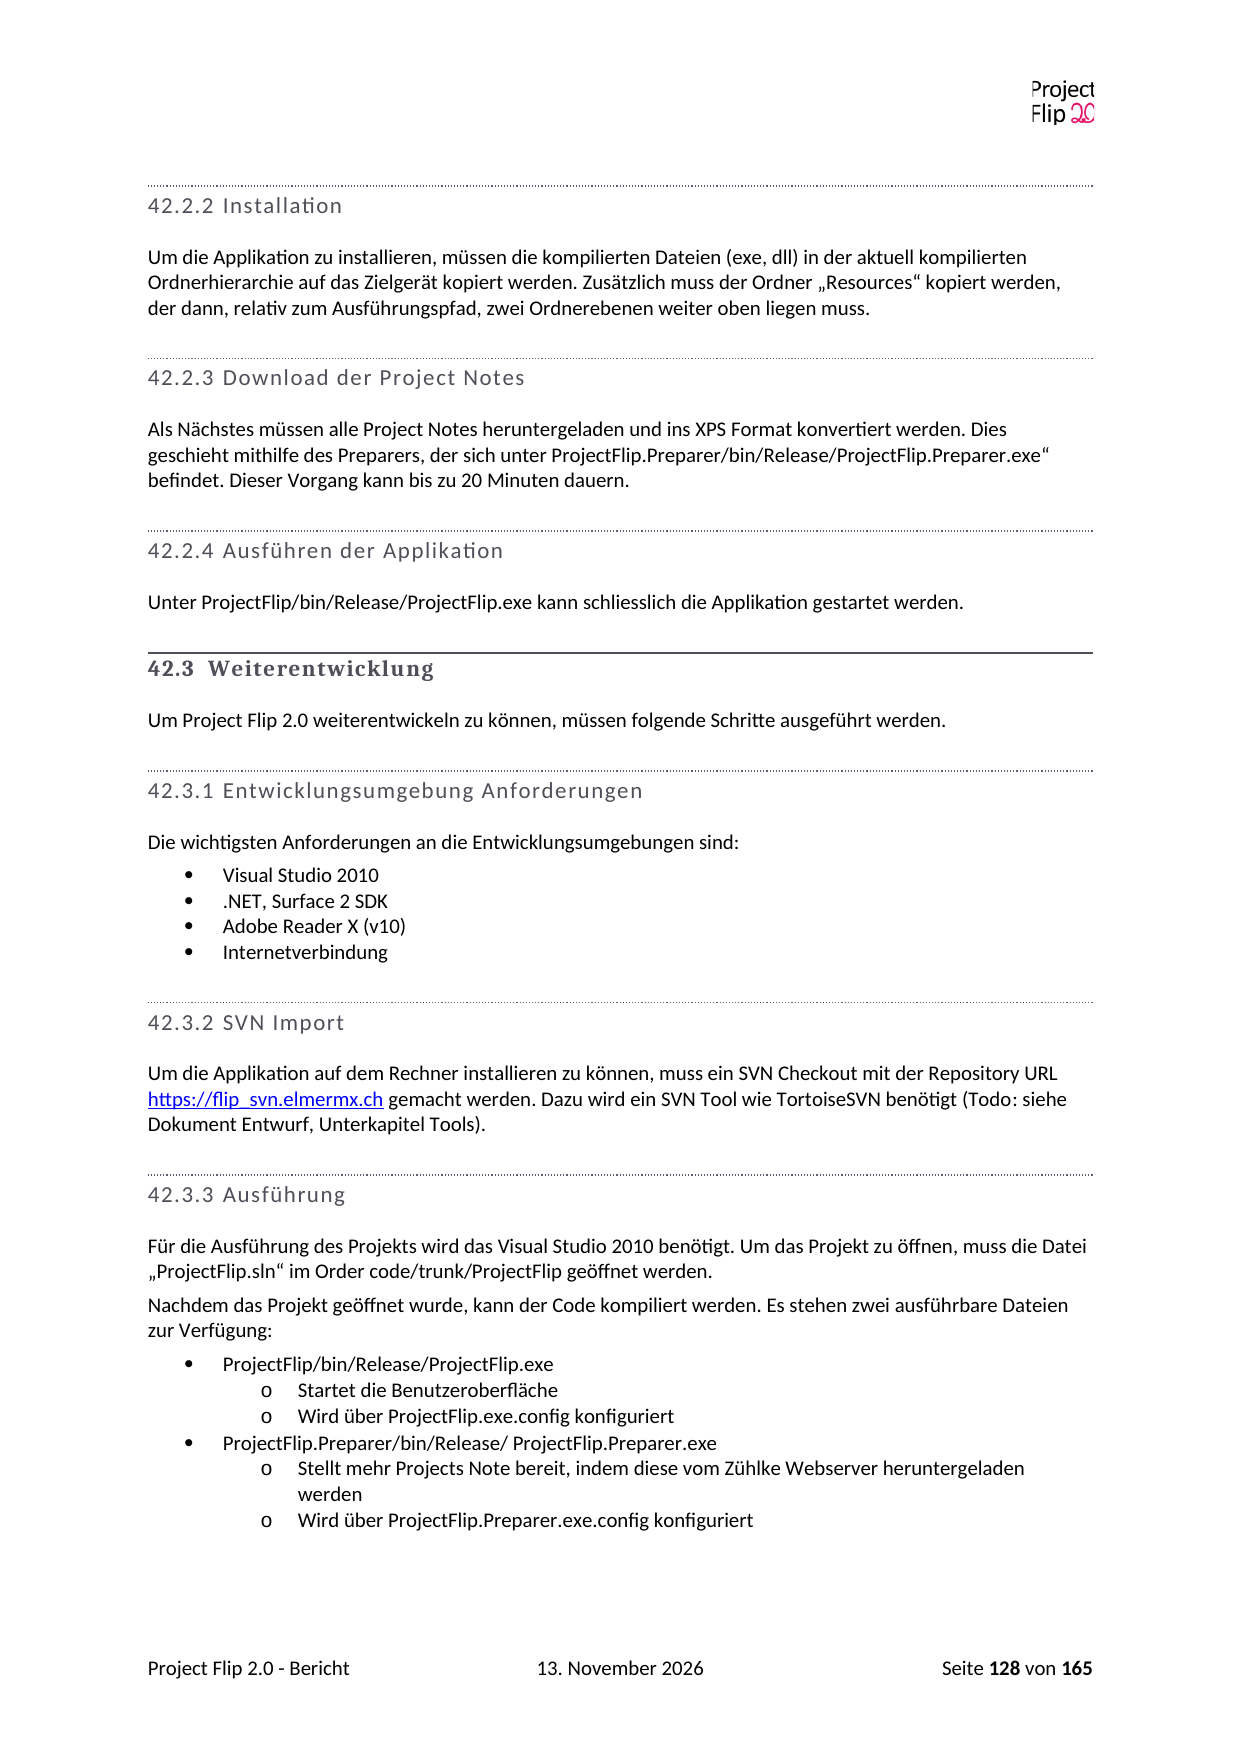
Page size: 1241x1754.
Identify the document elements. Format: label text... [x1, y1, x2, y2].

list Wird über ProjectFlip.Preparer.exe.config konfiguriert [260, 1507, 1093, 1533]
subtitle SVN Import [148, 1002, 1093, 1036]
text Unter ProjectFlip/bin/Release/ProjectFlip.exe kann schliesslich die Applikation gestartet werden. [148, 589, 1093, 614]
text Nachdem das Projekt geöffnet wurde, kann der Code kompiliert werden. Es stehen zwei ausführbare Dateien zur Verfügung: [148, 1292, 1093, 1343]
subtitle Download der Project Notes [148, 358, 1093, 391]
text Um die Applikation auf dem Rechner installieren zu können, muss ein SVN Checkout mit der Repository URL https://flip_svn.elmermx.ch gemacht werden. Dazu wird ein SVN Tool wie TortoiseSVN benötigt (Todo: siehe Dokument Entwurf, Unterkapitel Tools). [148, 1061, 1093, 1137]
list .NET, Surface 2 SDK [185, 888, 1093, 913]
subtitle Ausführung [148, 1174, 1093, 1208]
subtitle Weiterentwicklung [148, 654, 1093, 682]
text Als Nächstes müssen alle Project Notes heruntergeladen und ins XPS Format konvertiert werden. Dies geschieht mithilfe des Preparers, der sich unter ProjectFlip.Preparer/bin/Release/ProjectFlip.Preparer.exe“ befindet. Dieser Vorgang kann bis zu 20 Minuten dauern. [148, 416, 1093, 493]
list ProjectFlip.Preparer/bin/Release/ ProjectFlip.Preparer.exe [185, 1430, 1093, 1455]
list Wird über ProjectFlip.exe.config konfiguriert [260, 1403, 1093, 1430]
subtitle Entwicklungsumgebung Anforderungen [148, 770, 1093, 804]
list Stellt mehr Projects Note bereit, indem diese vom Zühlke Webserver heruntergeladen werden [260, 1455, 1093, 1507]
text Um Project Flip 2.0 weiterentwickeln zu können, müssen folgende Schritte ausgeführt werden. [148, 707, 1093, 733]
list ProjectFlip/bin/Release/ProjectFlip.exe [185, 1351, 1093, 1377]
subtitle Installation [148, 185, 1093, 219]
text Die wichtigsten Anforderungen an die Entwicklungsumgebungen sind: [148, 829, 1093, 854]
text Um die Applikation zu installieren, müssen die kompilierten Dateien (exe, dll) in der aktuell kompilierten Ordnerhierarchie auf das Zielgerät kopiert werden. Zusätzlich muss der Ordner „Resources“ kopiert werden, der dann, relativ zum Ausführungspfad, zwei Ordnerebenen weiter oben liegen muss. [148, 244, 1093, 320]
subtitle Ausführen der Applikation [148, 530, 1093, 564]
text Für die Ausführung des Projekts wird das Visual Studio 2010 benötigt. Um das Projekt zu öffnen, muss die Datei „ProjectFlip.sln“ im Order code/trunk/ProjectFlip geöffnet werden. [148, 1233, 1093, 1284]
list Startet die Benutzeroberfläche [260, 1377, 1093, 1403]
list Visual Studio 2010 [185, 863, 1093, 888]
list Internetverbindung [185, 939, 1093, 964]
list Adobe Reader X (v10) [185, 913, 1093, 939]
picture [1081, 79, 1097, 124]
